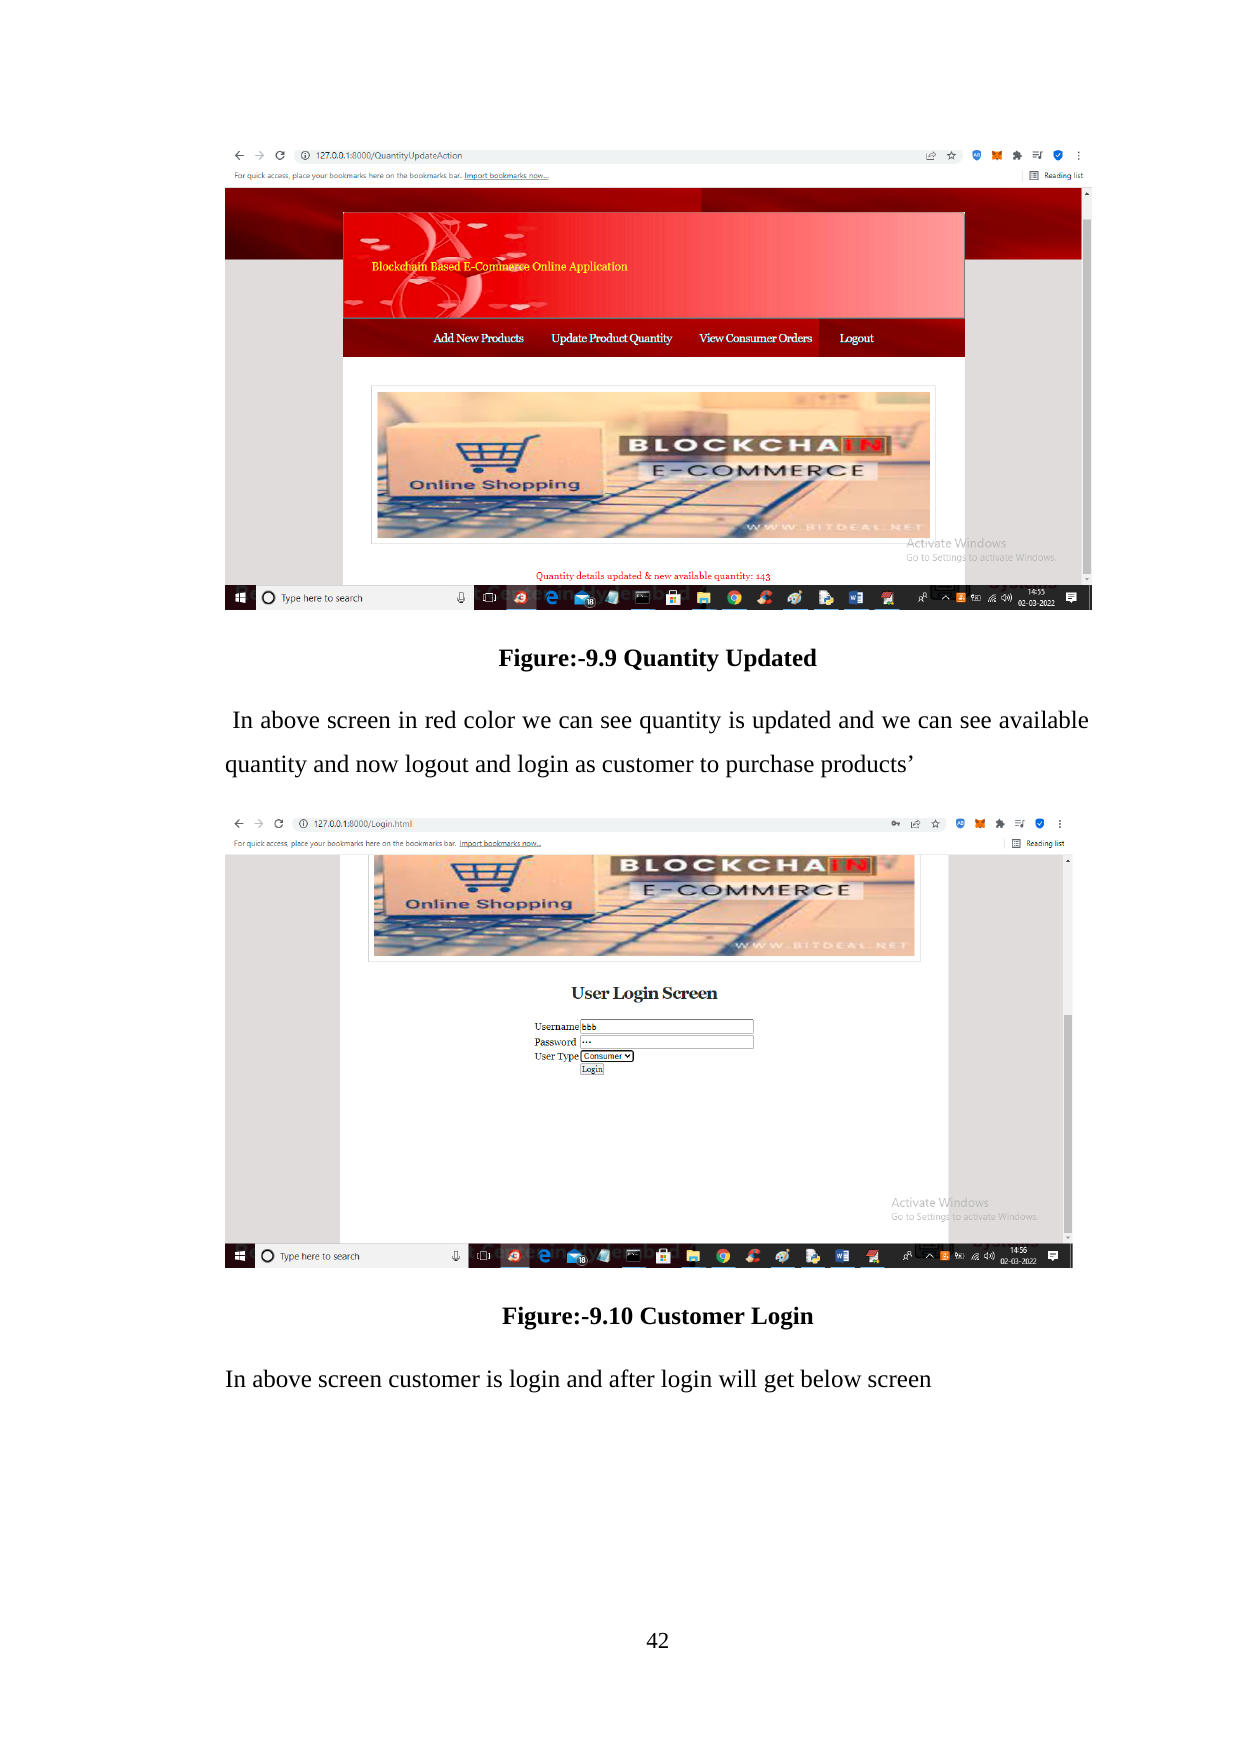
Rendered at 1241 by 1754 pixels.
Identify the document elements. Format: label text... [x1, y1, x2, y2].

text Figure:-9.10 Customer Login [225, 1301, 1090, 1330]
picture [225, 818, 1073, 1268]
text In above screen customer is login and after login will get below screen [225, 1364, 1090, 1392]
text Figure:-9.9 Quantity Updated [225, 643, 1090, 672]
picture [225, 150, 1092, 610]
text In above screen in red color we can see quantity is updated and we can see available quantity and now logout and login as customer to purchase products’ [225, 706, 1090, 777]
